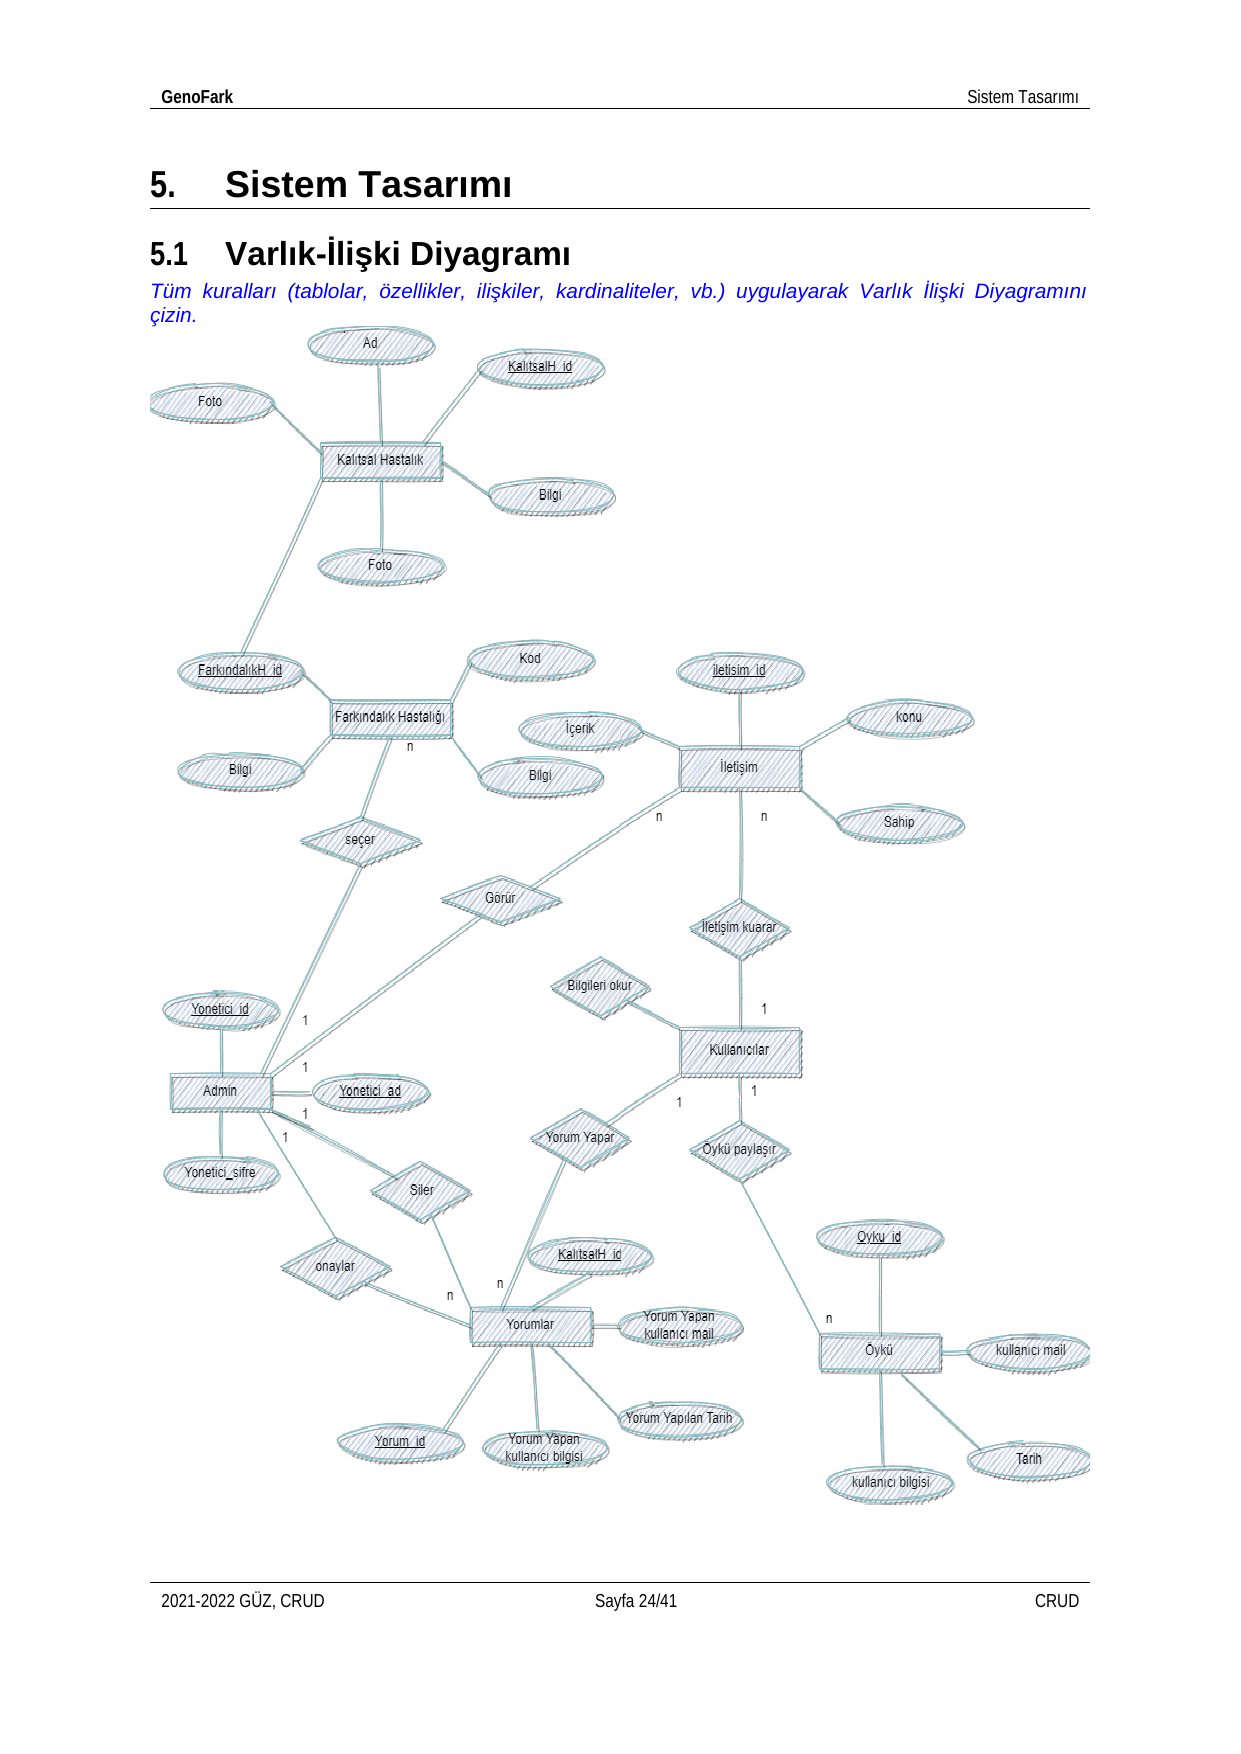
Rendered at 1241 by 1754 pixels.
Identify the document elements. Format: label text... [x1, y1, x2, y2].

picture [150, 326, 1091, 1505]
subtitle Varlık-İlişki Diyagramı [150, 234, 1090, 272]
text Tüm kuralları (tablolar, özellikler, ilişkiler, kardinaliteler, vb.) uygulayarak Varlık İlişki Diyagramını çizin. [150, 278, 1090, 326]
subtitle Sistem Tasarımı [150, 162, 1090, 208]
